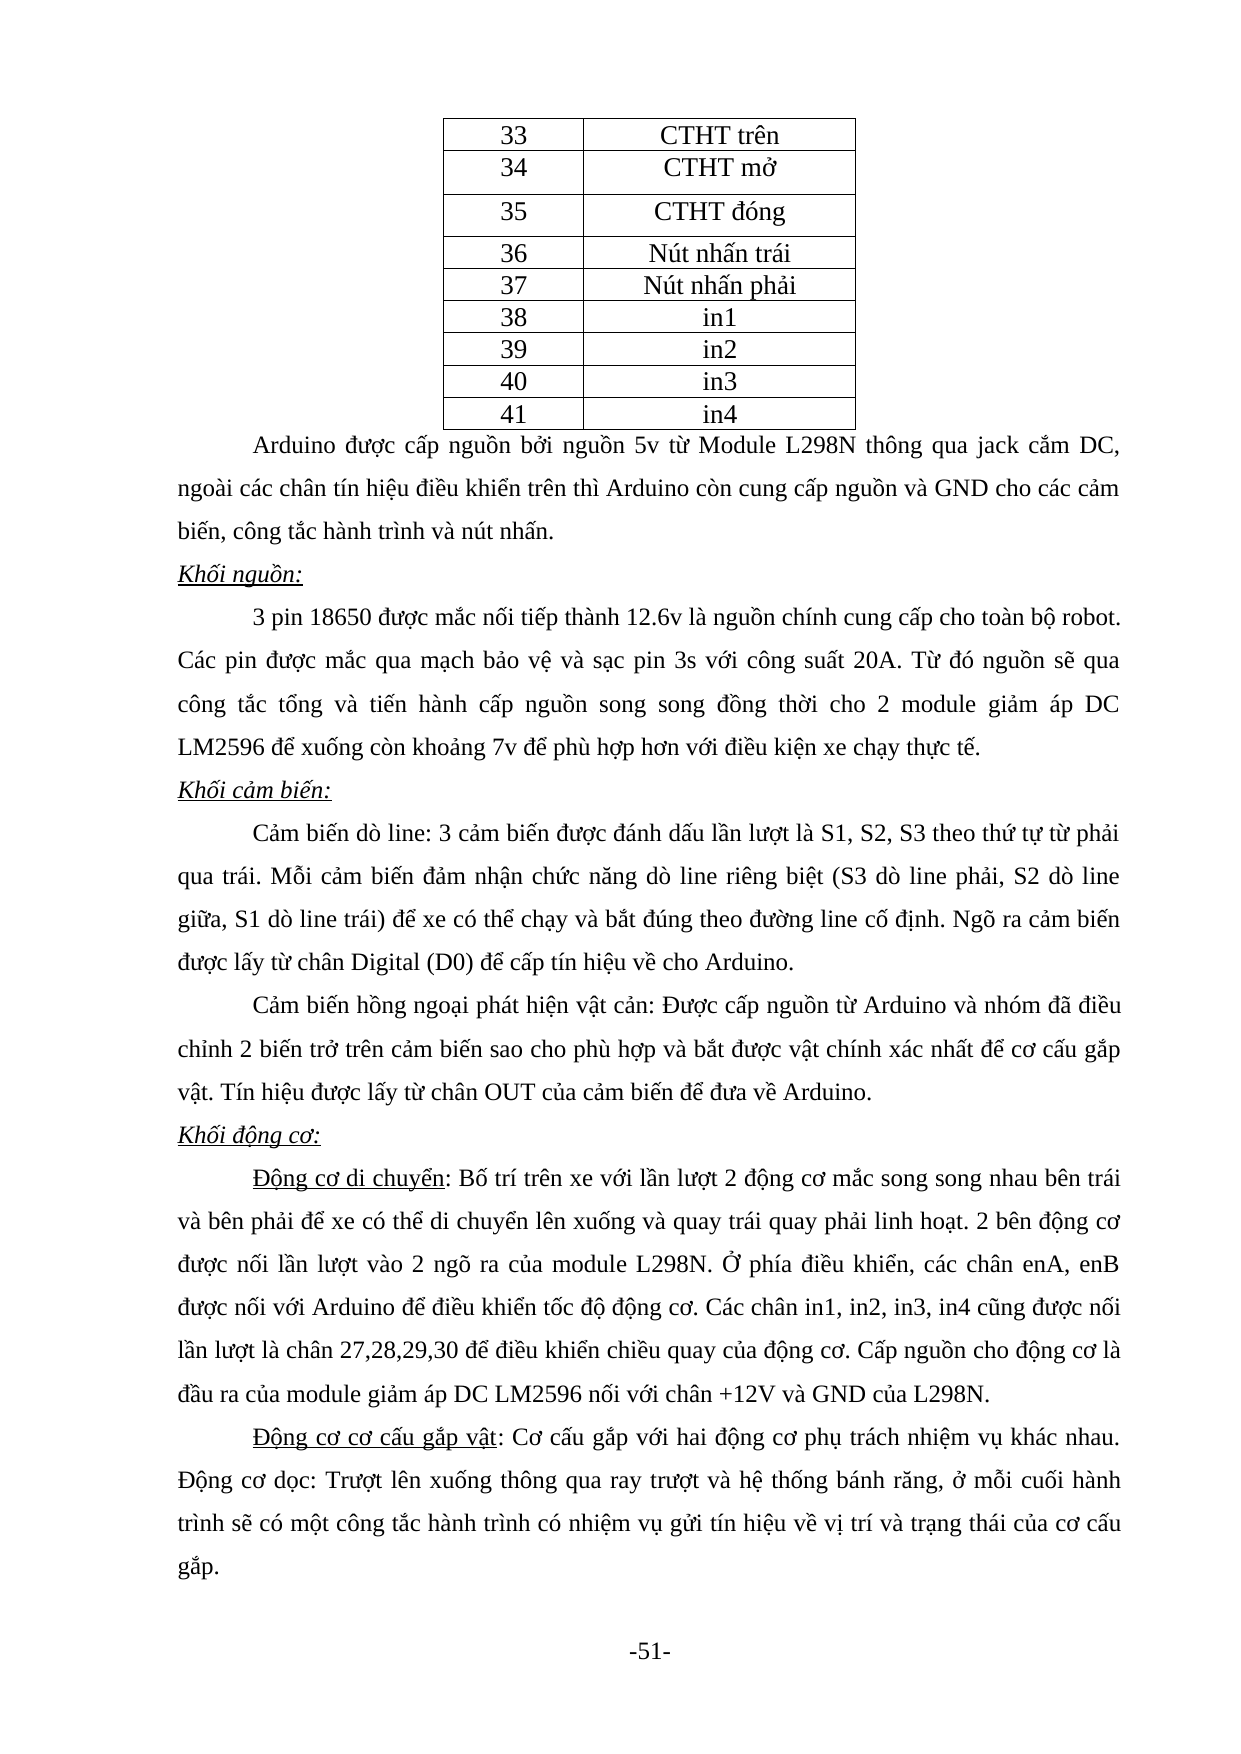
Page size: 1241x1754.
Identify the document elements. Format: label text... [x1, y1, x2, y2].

table_cell 36 [444, 237, 583, 268]
text Động cơ cơ cấu gắp vật: Cơ cấu gắp với hai động cơ phụ trách nhiệm vụ khác nhau. Động cơ dọc: Trượt lên xuống thông qua ray trượt và hệ thống bánh răng, ở mỗi cuối hành trình sẽ có một công tắc hành trình có nhiệm vụ gửi tín hiệu về vị trí và trạng thái của cơ cấu gắp. [177, 1422, 1122, 1580]
text Arduino được cấp nguồn bởi nguồn 5v từ Module L298N thông qua jack cắm DC, ngoài các chân tín hiệu điều khiển trên thì Arduino còn cung cấp nguồn và GND cho các cảm biến, công tắc hành trình và nút nhấn. [177, 430, 1122, 545]
table_cell Nút nhấn trái [584, 237, 855, 268]
text 3 pin 18650 được mắc nối tiếp thành 12.6v là nguồn chính cung cấp cho toàn bộ robot. Các pin được mắc qua mạch bảo vệ và sạc pin 3s với công suất 20A. Từ đó nguồn sẽ qua công tắc tổng và tiến hành cấp nguồn song song đồng thời cho 2 module giảm áp DC LM2596 để xuống còn khoảng 7v để phù hợp hơn với điều kiện xe chạy thực tế. [177, 602, 1122, 761]
table_cell Nút nhấn phải [584, 269, 855, 300]
table_cell 41 [444, 398, 583, 429]
table_cell 39 [444, 333, 583, 364]
text Cảm biến hồng ngoại phát hiện vật cản: Được cấp nguồn từ Arduino và nhóm đã điều chỉnh 2 biến trở trên cảm biến sao cho phù hợp và bắt được vật chính xác nhất để cơ cấu gắp vật. Tín hiệu được lấy từ chân OUT của cảm biến để đưa về Arduino. [177, 991, 1122, 1106]
text Khối nguồn: [177, 559, 1122, 588]
table_cell 37 [444, 269, 583, 300]
table_cell in1 [584, 301, 855, 332]
text Cảm biến dò line: 3 cảm biến được đánh dấu lần lượt là S1, S2, S3 theo thứ tự từ phải qua trái. Mỗi cảm biến đảm nhận chức năng dò line riêng biệt (S3 dò line phải, S2 dò line giữa, S1 dò line trái) để xe có thể chạy và bắt đúng theo đường line cố định. Ngõ ra cảm biến được lấy từ chân Digital (D0) để cấp tín hiệu về cho Arduino. [177, 818, 1122, 976]
table_cell 34 [444, 151, 583, 194]
text Khối động cơ: [177, 1120, 1122, 1149]
table_cell in3 [584, 366, 855, 397]
text Khối cảm biến: [177, 775, 1122, 804]
text Động cơ di chuyển: Bố trí trên xe với lần lượt 2 động cơ mắc song song nhau bên trái và bên phải để xe có thể di chuyển lên xuống và quay trái quay phải linh hoạt. 2 bên động cơ được nối lần lượt vào 2 ngõ ra của module L298N. Ở phía điều khiển, các chân enA, enB được nối với Arduino để điều khiển tốc độ động cơ. Các chân in1, in2, in3, in4 cũng được nối lần lượt là chân 27,28,29,30 để điều khiển chiều quay của động cơ. Cấp nguồn cho động cơ là đầu ra của module giảm áp DC LM2596 nối với chân +12V và GND của L298N. [177, 1163, 1122, 1407]
table_cell 33 [444, 119, 583, 150]
table_cell CTHT mở [584, 151, 855, 194]
table_cell 35 [444, 195, 583, 236]
table_cell CTHT đóng [584, 195, 855, 236]
table_cell in4 [584, 398, 855, 429]
table_cell 40 [444, 366, 583, 397]
table_cell CTHT trên [584, 119, 855, 150]
table_cell 38 [444, 301, 583, 332]
table_cell in2 [584, 333, 855, 364]
